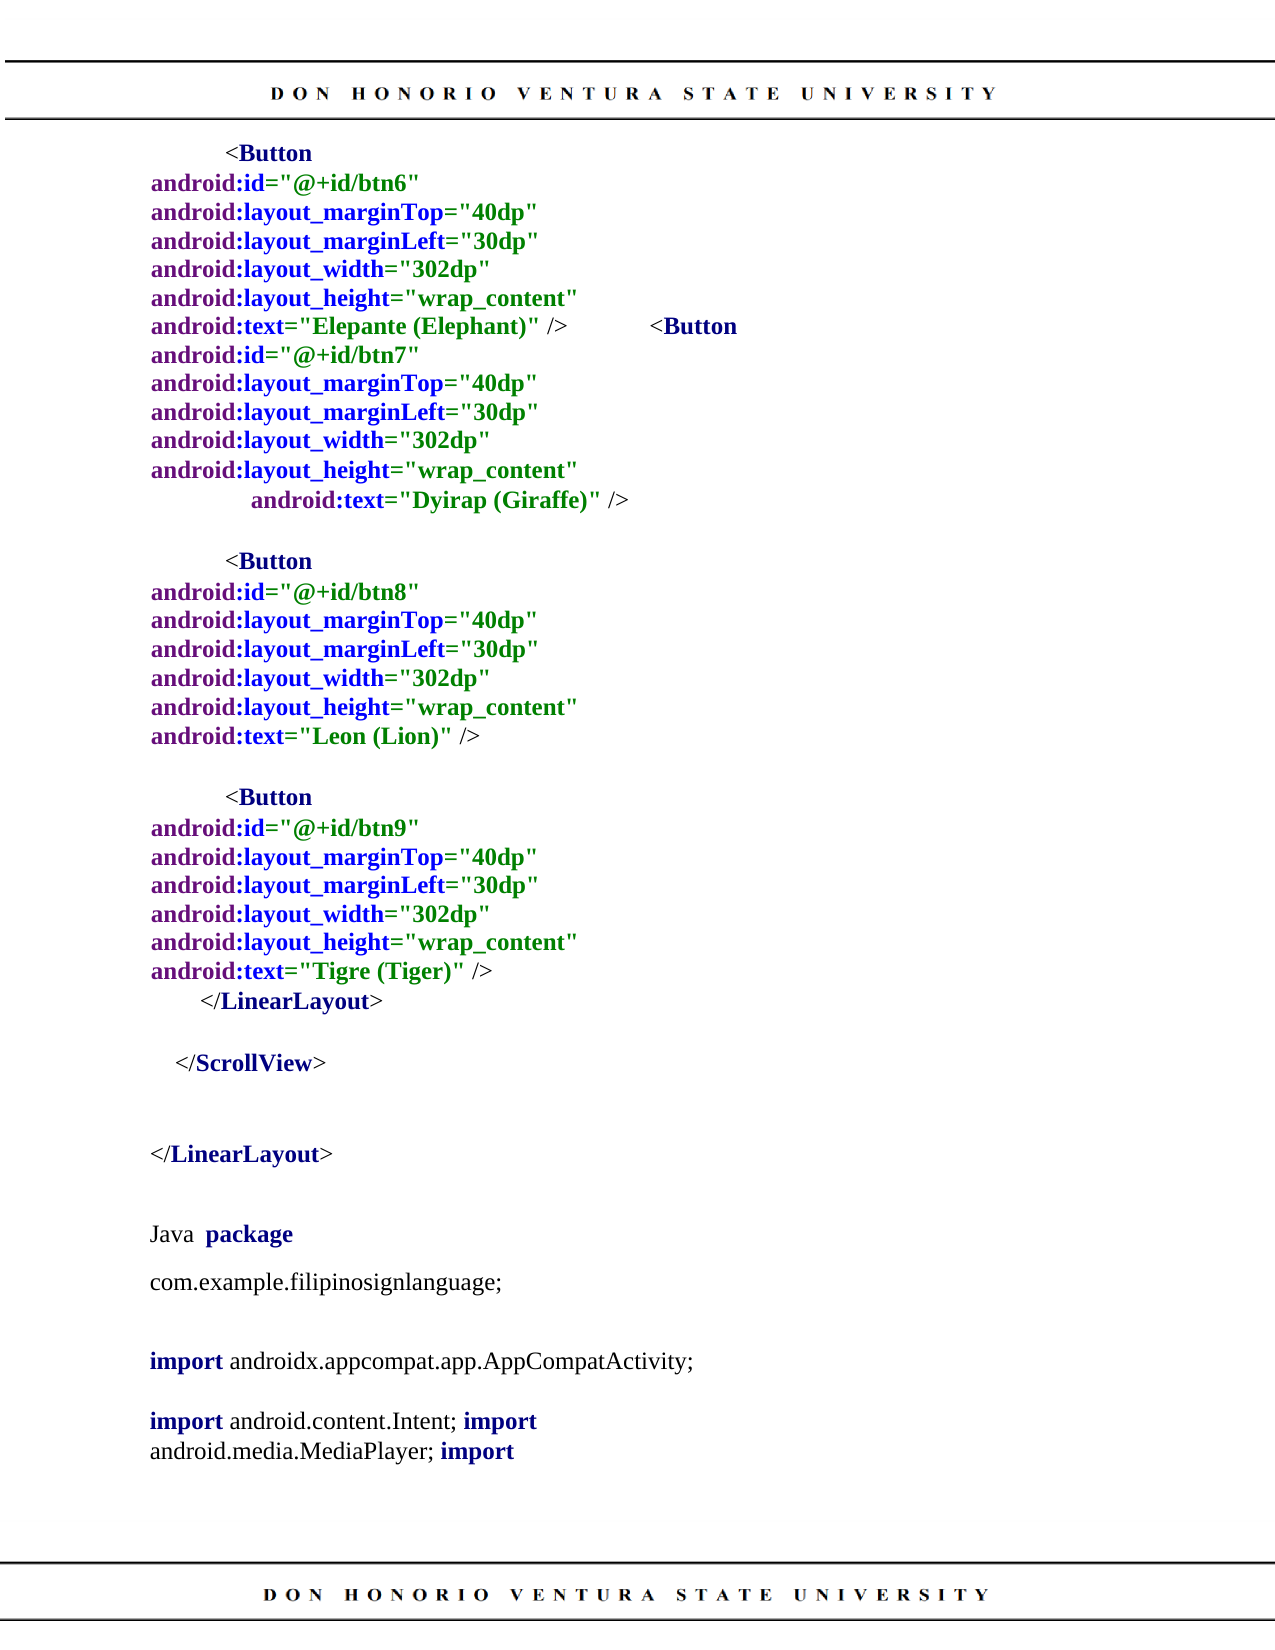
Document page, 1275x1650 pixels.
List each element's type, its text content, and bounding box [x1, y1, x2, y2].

text android:id="@+id/btn6" android:layout_marginTop="40dp" android:layout_marginLeft="30dp" android:layout_width="302dp" android:layout_height="wrap_content" android:text="Elepante (Elephant)" /> <Button android:id="@+id/btn7" android:layout_marginTop="40dp" android:layout_marginLeft="30dp" android:layout_width="302dp" [151, 169, 742, 454]
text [149, 1406, 538, 1464]
picture [4, 17, 1275, 138]
text android:text="Dyirap (Giraffe)" /> [151, 486, 742, 514]
text </ScrollView> [149, 1048, 1023, 1076]
text android:layout_height="wrap_content" [151, 456, 742, 484]
text Java package com.example.filipinosignlanguage; [149, 1219, 597, 1296]
text </LinearLayout> [149, 986, 1023, 1015]
picture [0, 1519, 1275, 1639]
text import androidx.appcompat.app.AppCompatActivity; [149, 1346, 1023, 1374]
text <Button [149, 782, 1023, 811]
text <Button [149, 48, 1023, 167]
text <Button [149, 546, 1023, 575]
text android:id="@+id/btn8" android:layout_marginTop="40dp" android:layout_marginLeft="30dp" android:layout_width="302dp" [151, 577, 742, 691]
text android:id="@+id/btn9" android:layout_marginTop="40dp" android:layout_marginLeft="30dp" android:layout_width="302dp" android:layout_height="wrap_content" android:text="Tigre (Tiger)" /> [151, 813, 742, 985]
text </LinearLayout> [149, 1139, 1023, 1168]
text android:layout_height="wrap_content" android:text="Leon (Lion)" /> [151, 693, 742, 750]
